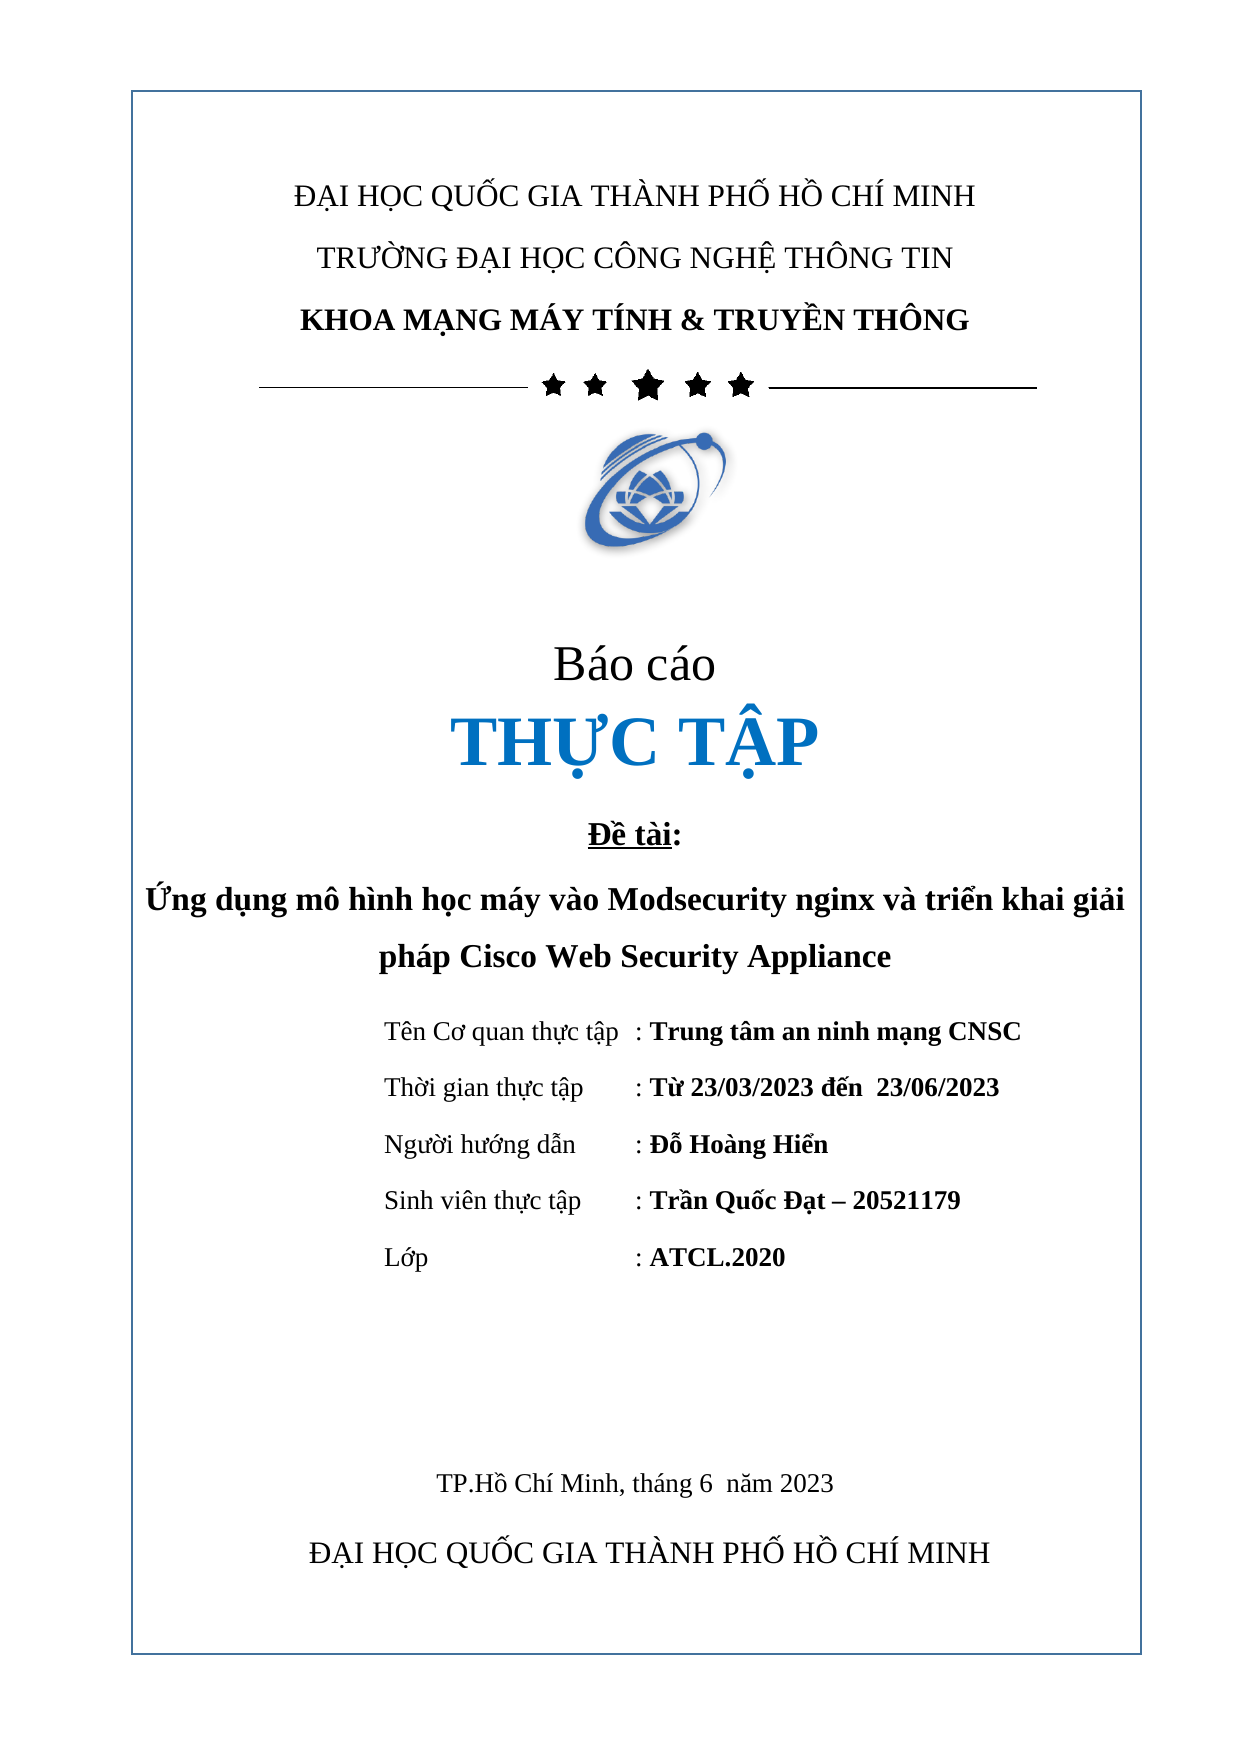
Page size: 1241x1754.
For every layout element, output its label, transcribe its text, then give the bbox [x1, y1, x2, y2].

text THỰC TẬP [133, 699, 1137, 781]
text Người hướng dẫn : Đỗ Hoàng Hiển [133, 1128, 1137, 1159]
text ĐẠI HỌC QUỐC GIA THÀNH PHỐ HỒ CHÍ MINH [133, 177, 1137, 213]
text Thời gian thực tập : Từ 23/03/2023 đến 23/06/2023 [133, 1071, 1137, 1102]
list TP.Hồ Chí Minh, tháng 6 năm 2023 [133, 1467, 1137, 1498]
text KHOA MẠNG MÁY TÍNH & TRUYỀN THÔNG [133, 301, 1137, 337]
text Báo cáo [133, 633, 1137, 691]
text Sinh viên thực tập : Trần Quốc Đạt – 20521179 [133, 1184, 1137, 1216]
text Ứng dụng mô hình học máy vào Modsecurity nginx và triển khai giải pháp Cisco Web Security Appliance [133, 879, 1137, 975]
text Lớp : ATCL.2020 [133, 1241, 1137, 1272]
text Đề tài: [133, 814, 1137, 852]
text Tên Cơ quan thực tập : Trung tâm an ninh mạng CNSC [133, 1015, 1137, 1046]
text TRƯỜNG ĐẠI HỌC CÔNG NGHỆ THÔNG TIN [133, 239, 1137, 275]
picture [575, 409, 729, 559]
text ĐẠI HỌC QUỐC GIA THÀNH PHỐ HỒ CHÍ MINH [177, 1535, 1122, 1571]
